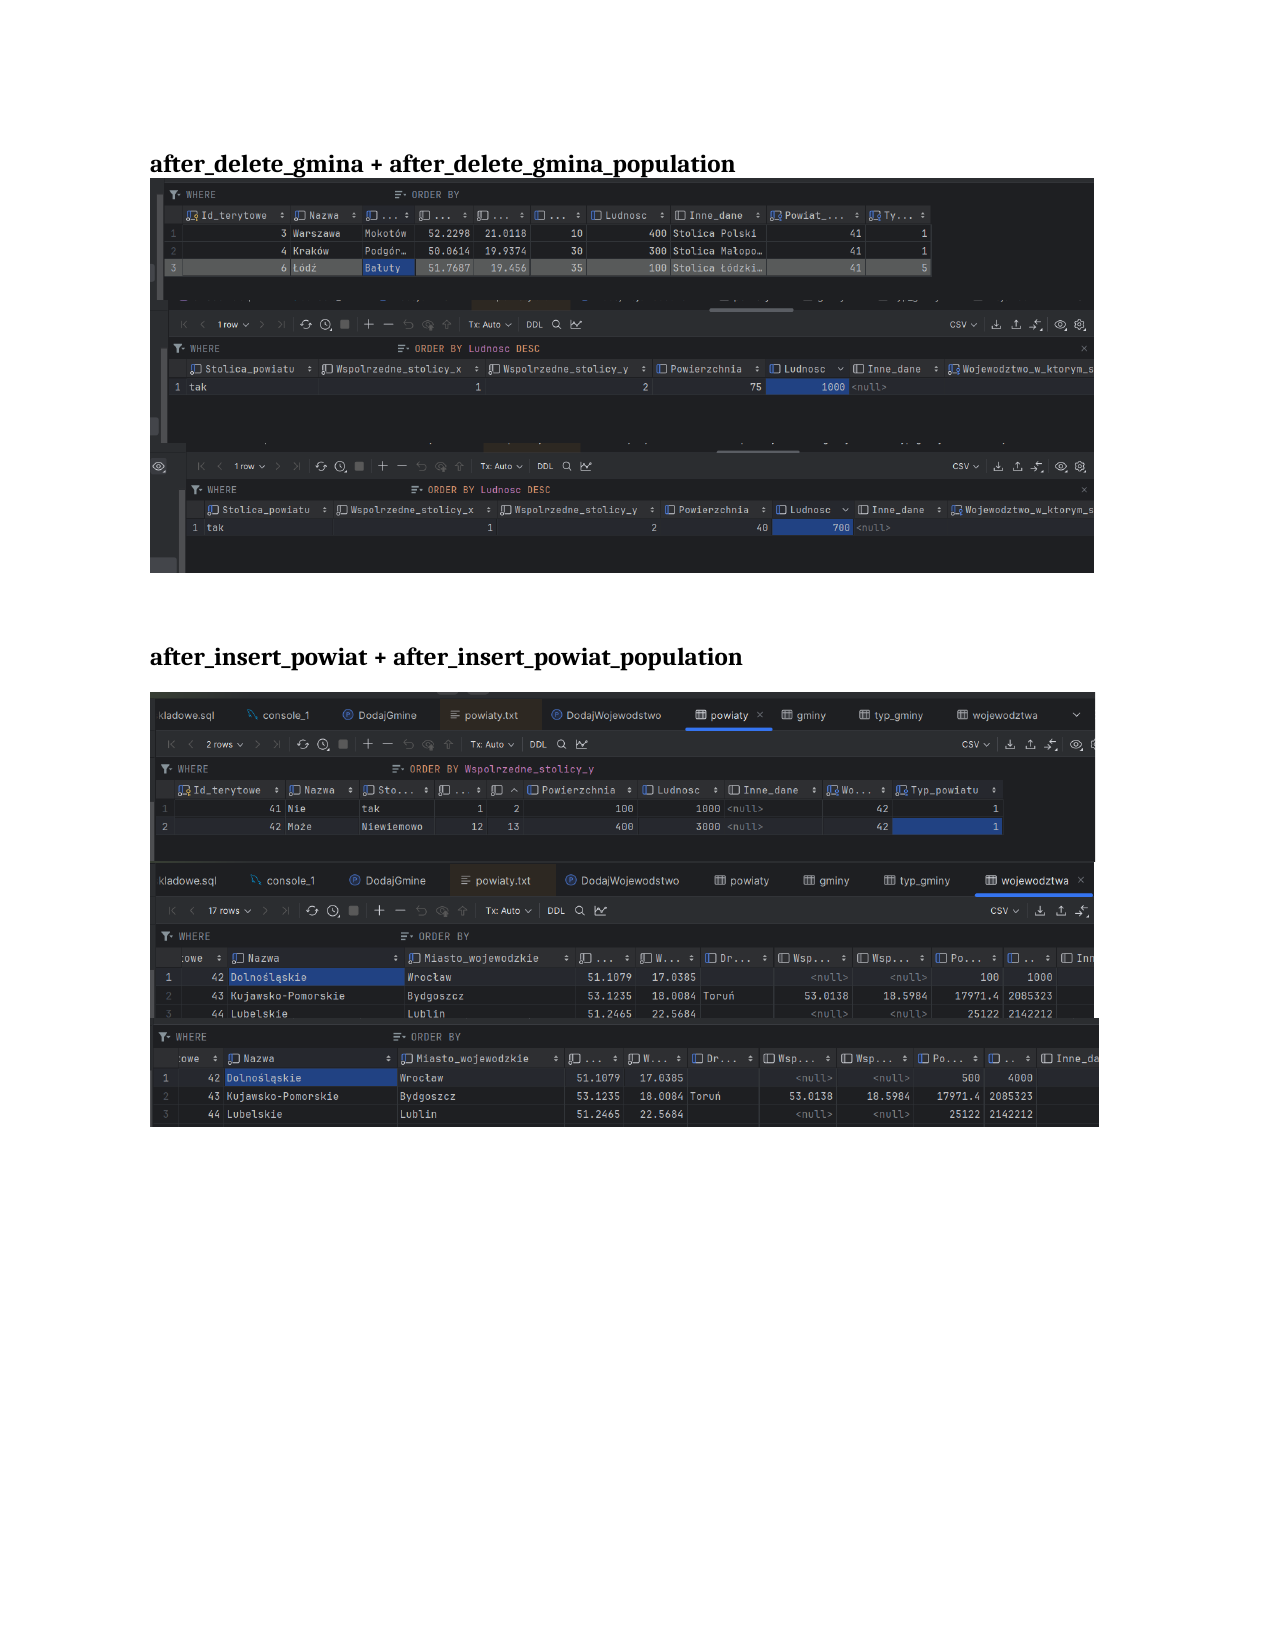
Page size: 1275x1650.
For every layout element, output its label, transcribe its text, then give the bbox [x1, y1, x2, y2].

picture [150, 178, 1094, 573]
picture [150, 692, 1099, 1127]
text after_delete_gmina + after_delete_gmina_population [150, 150, 1125, 179]
text after_insert_powiat + after_insert_powiat_population [150, 643, 1125, 672]
